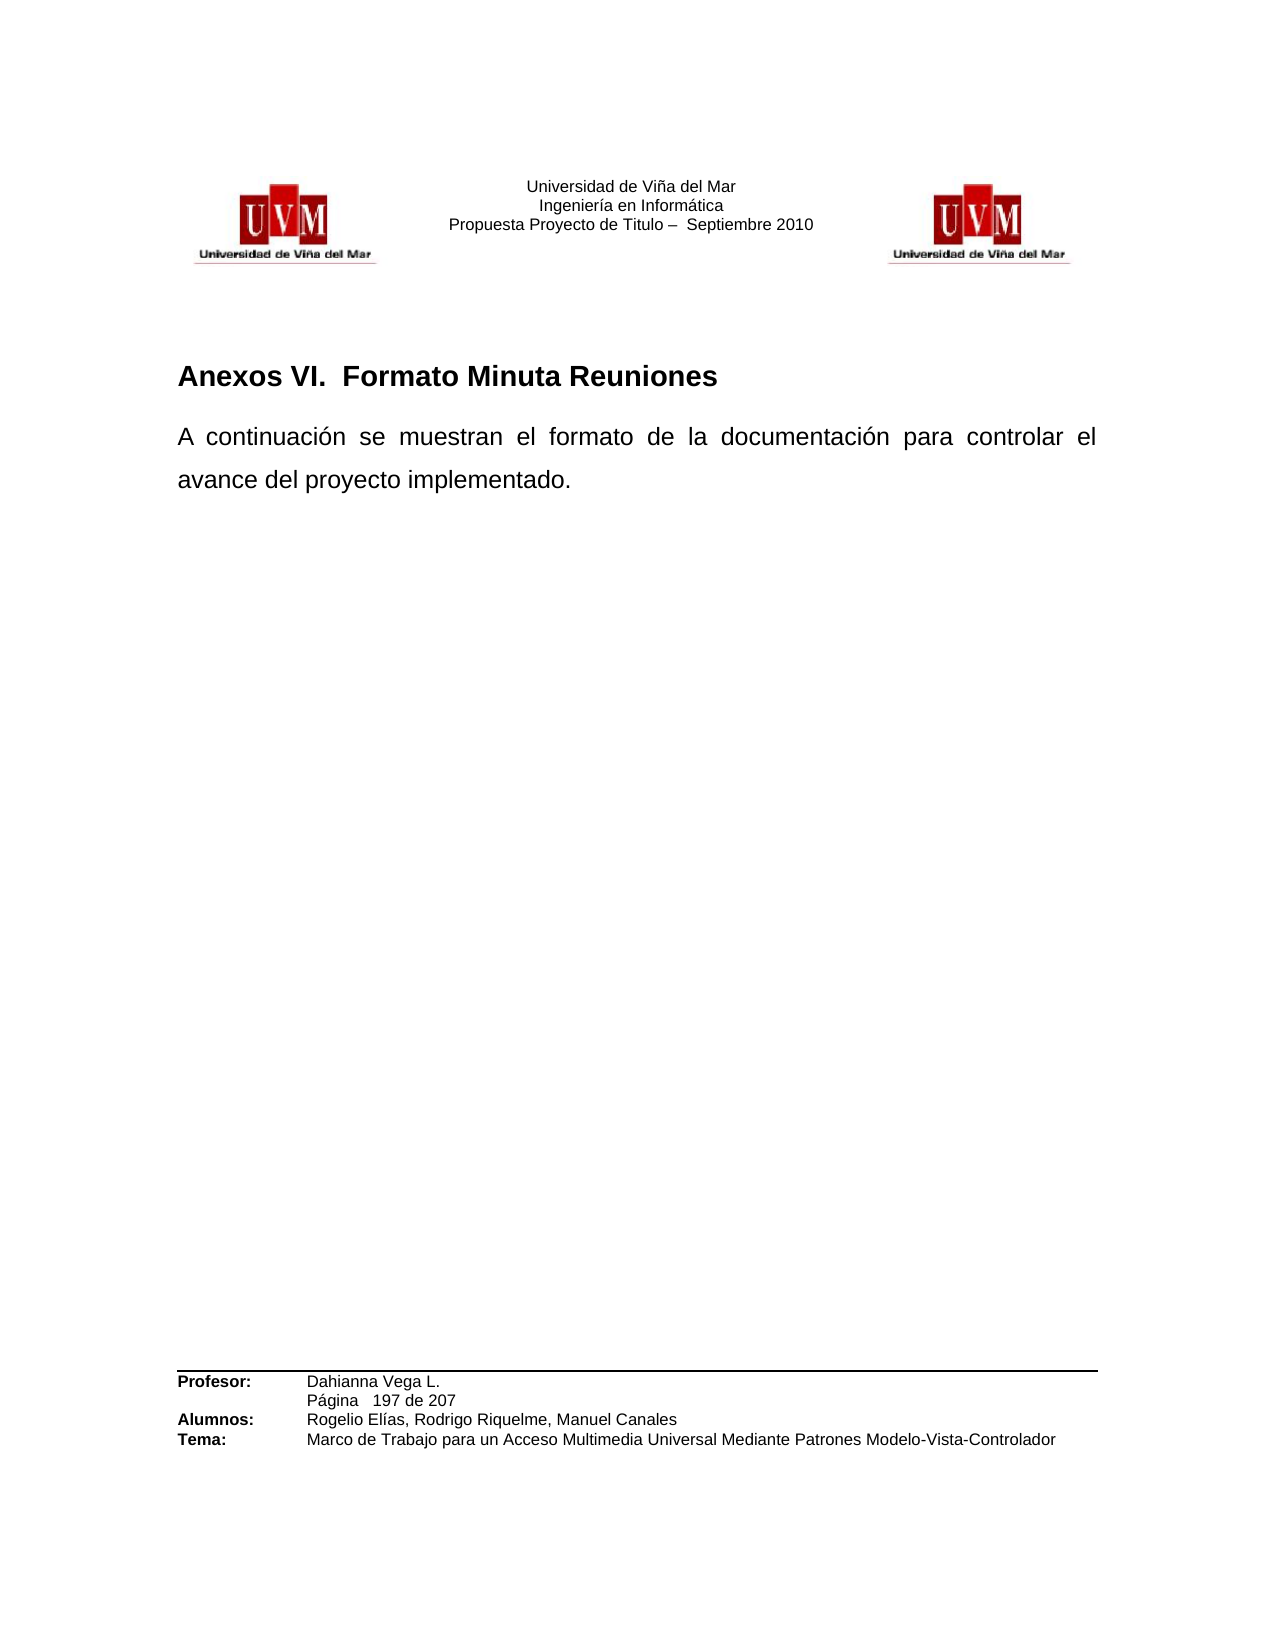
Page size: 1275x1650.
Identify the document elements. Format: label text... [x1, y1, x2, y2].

text A continuación se muestran el formato de la documentación para controlar el avance del proyecto implementado. [177, 422, 1098, 493]
picture [177, 176, 390, 267]
subtitle Anexos VI. Formato Minuta Reuniones [177, 359, 1098, 392]
picture [871, 176, 1084, 267]
